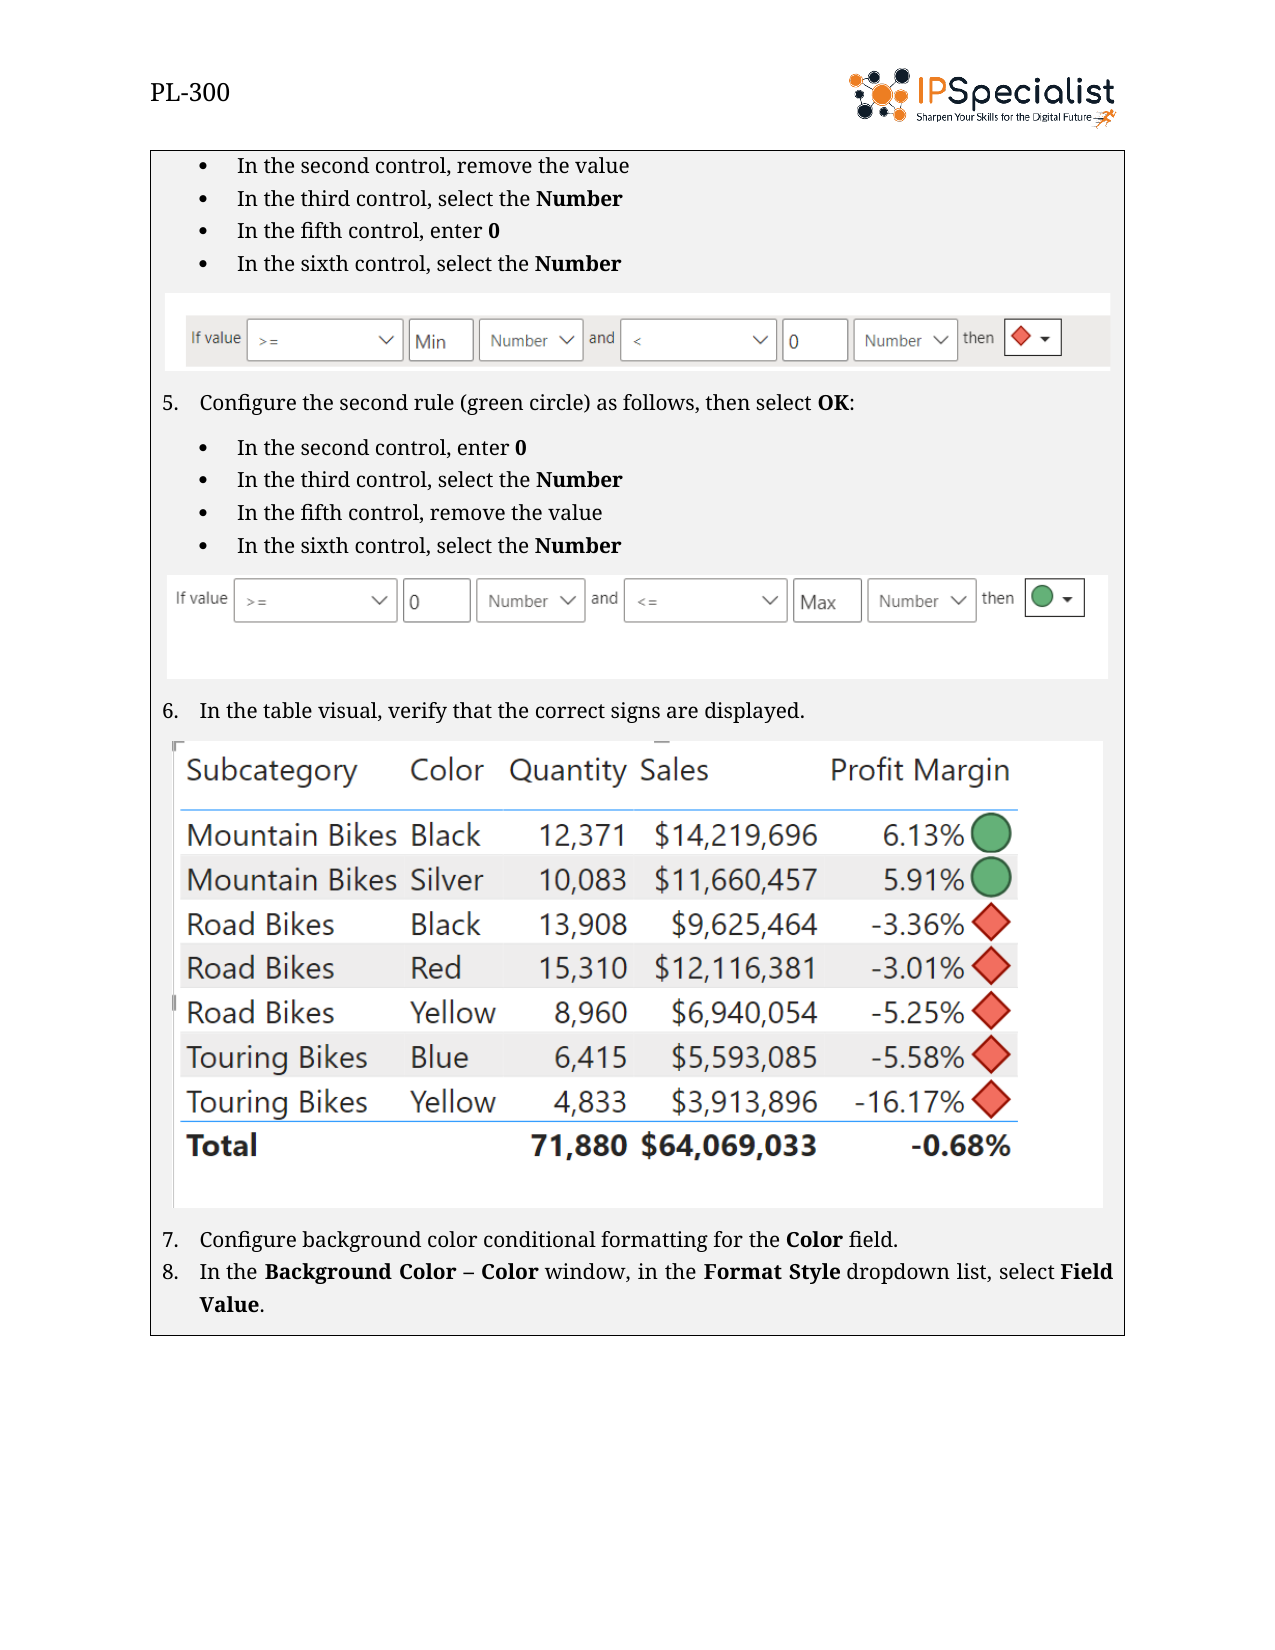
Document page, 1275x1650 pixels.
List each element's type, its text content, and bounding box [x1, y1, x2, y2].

picture [164, 293, 1111, 371]
picture [166, 575, 1109, 679]
picture [172, 741, 1103, 1208]
picture [843, 54, 1121, 136]
